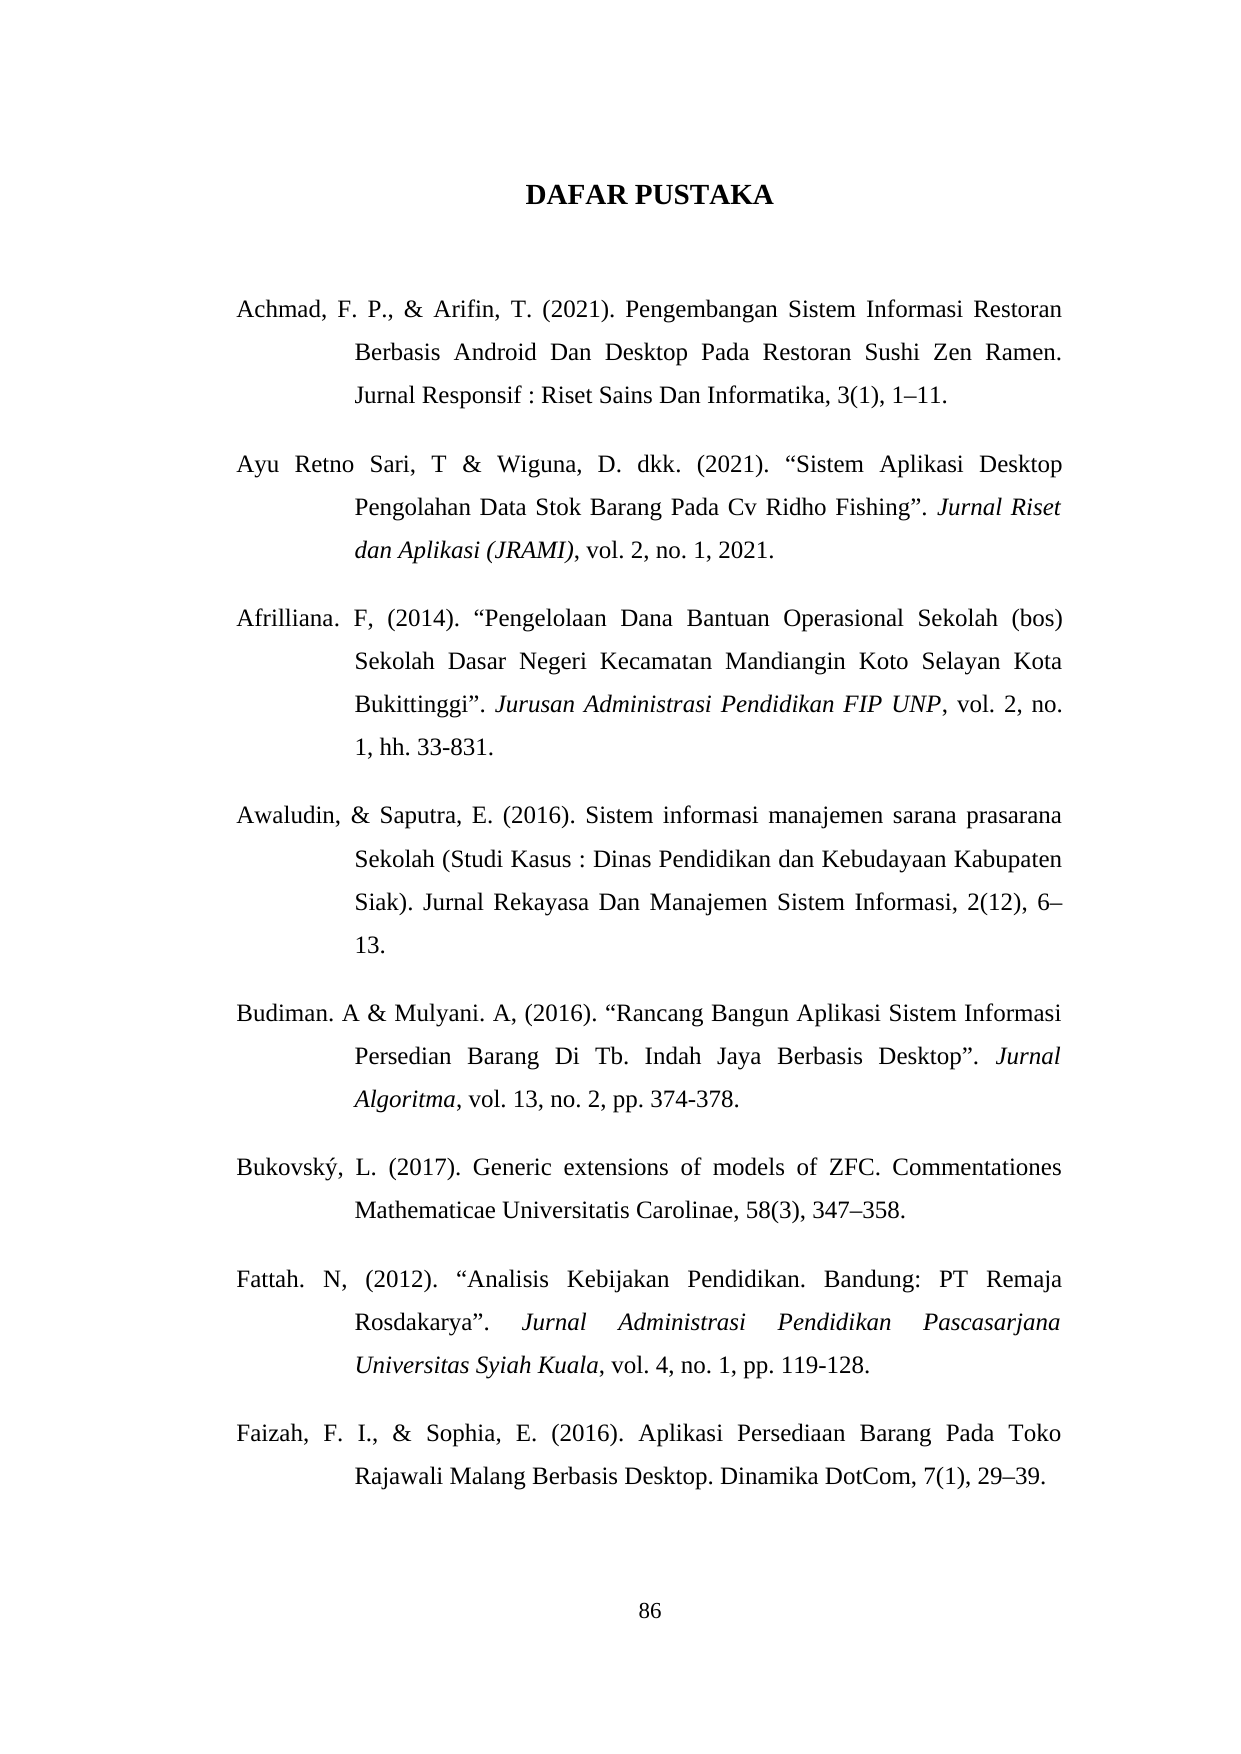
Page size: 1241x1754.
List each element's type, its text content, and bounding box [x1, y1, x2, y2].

text Awaludin, & Saputra, E. (2016). Sistem informasi manajemen sarana prasarana Sekolah (Studi Kasus : Dinas Pendidikan dan Kebudayaan Kabupaten Siak). Jurnal Rekayasa Dan Manajemen Sistem Informasi, 2(12), 6–13. [236, 801, 1063, 959]
text Budiman. A & Mulyani. A, (2016). “Rancang Bangun Aplikasi Sistem Informasi Persedian Barang Di Tb. Indah Jaya Berbasis Desktop”. Jurnal Algoritma, vol. 13, no. 2, pp. 374-378. [236, 998, 1063, 1113]
text Faizah, F. I., & Sophia, E. (2016). Aplikasi Persediaan Barang Pada Toko Rajawali Malang Berbasis Desktop. Dinamika DotCom, 7(1), 29–39. [236, 1418, 1063, 1490]
text Ayu Retno Sari, T & Wiguna, D. dkk. (2021). “Sistem Aplikasi Desktop Pengolahan Data Stok Barang Pada Cv Ridho Fishing”. Jurnal Riset dan Aplikasi (JRAMI), vol. 2, no. 1, 2021. [236, 449, 1063, 564]
text Achmad, F. P., & Arifin, T. (2021). Pengembangan Sistem Informasi Restoran Berbasis Android Dan Desktop Pada Restoran Sushi Zen Ramen. Jurnal Responsif : Riset Sains Dan Informatika, 3(1), 1–11. [236, 294, 1063, 409]
text Bukovský, L. (2017). Generic extensions of models of ZFC. Commentationes Mathematicae Universitatis Carolinae, 58(3), 347–358. [236, 1152, 1063, 1224]
subtitle DAFAR PUSTAKA [236, 177, 1063, 211]
text Fattah. N, (2012). “Analisis Kebijakan Pendidikan. Bandung: PT Remaja Rosdakarya”. Jurnal Administrasi Pendidikan Pascasarjana Universitas Syiah Kuala, vol. 4, no. 1, pp. 119-128. [236, 1264, 1063, 1379]
text Afrilliana. F, (2014). “Pengelolaan Dana Bantuan Operasional Sekolah (bos) Sekolah Dasar Negeri Kecamatan Mandiangin Koto Selayan Kota Bukittinggi”. Jurusan Administrasi Pendidikan FIP UNP, vol. 2, no. 1, hh. 33-831. [236, 603, 1063, 761]
